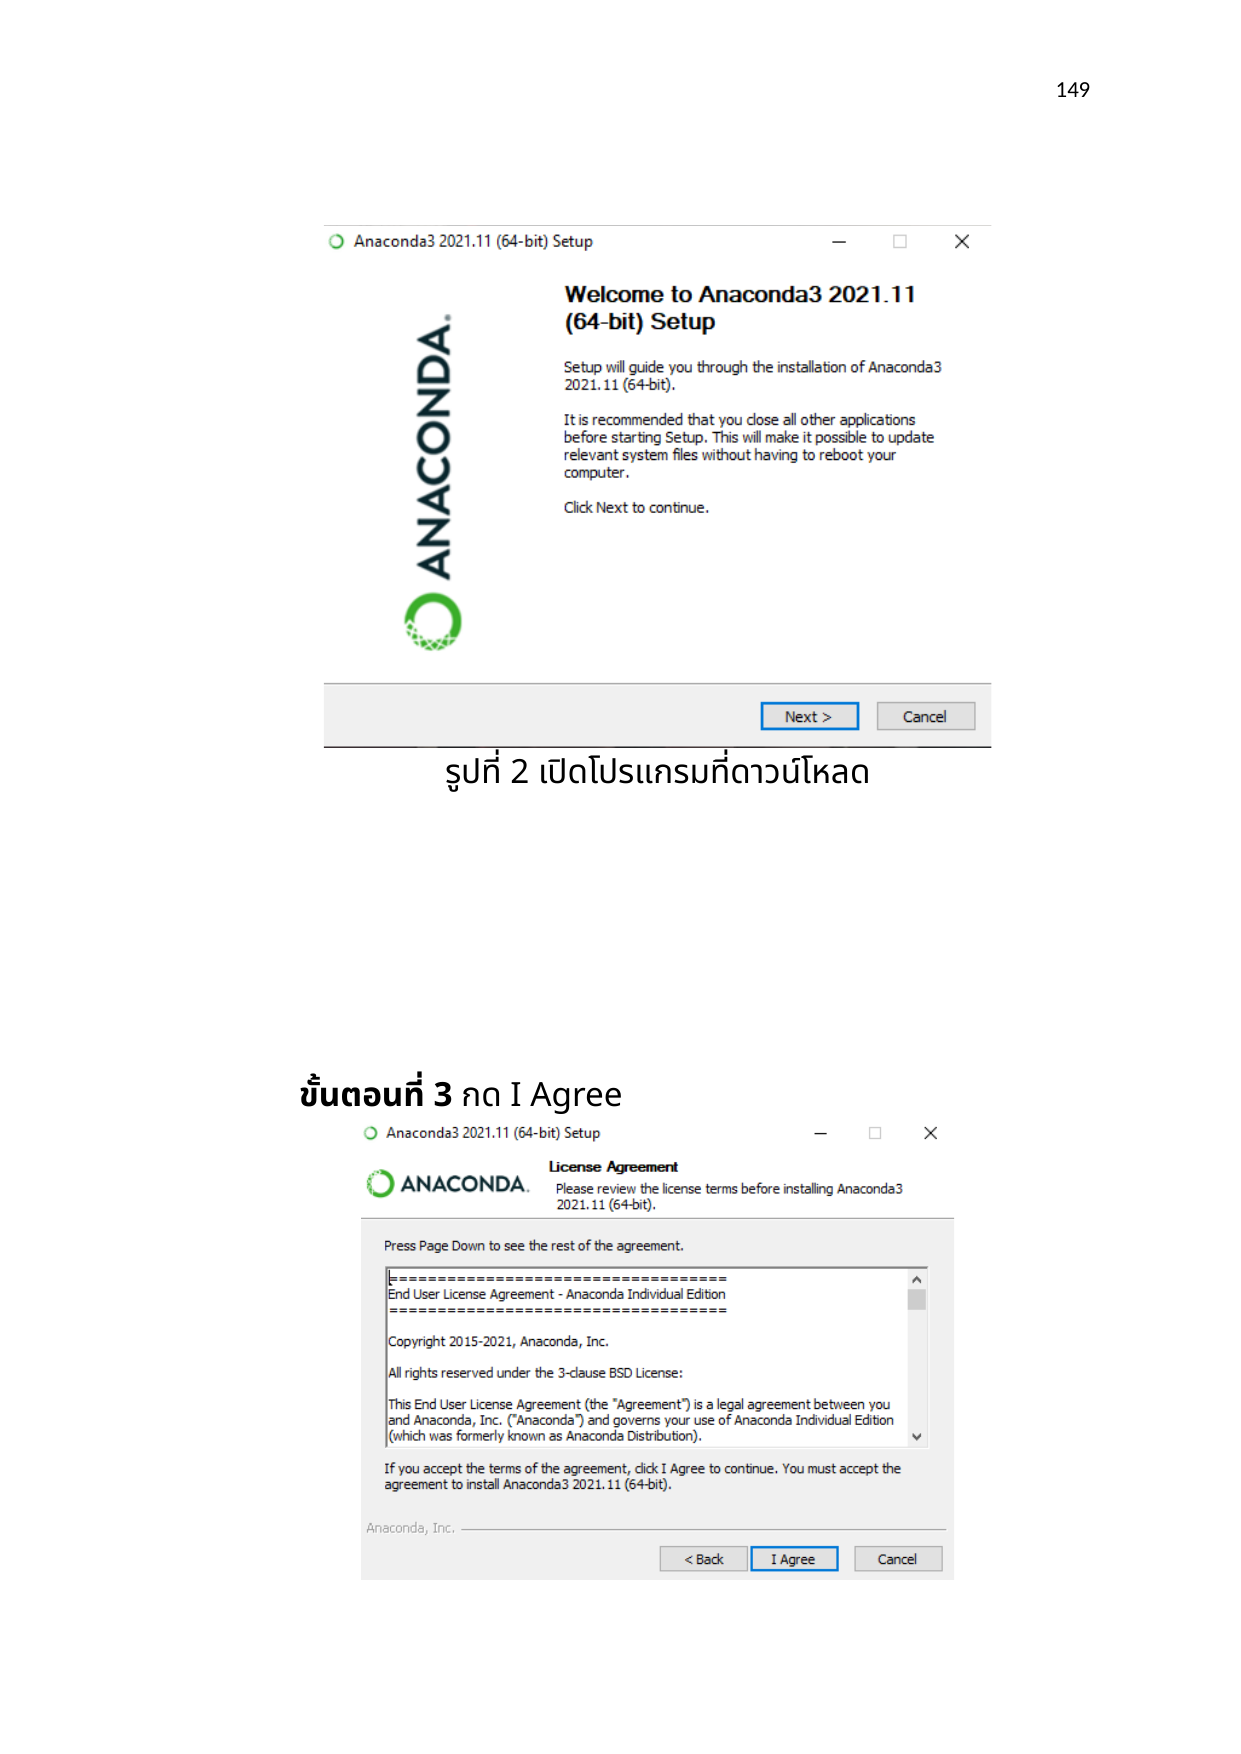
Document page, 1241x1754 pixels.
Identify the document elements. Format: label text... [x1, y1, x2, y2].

text รูปที่ 2 เปิดโปรแกรมที่ดาวน์โหลด [225, 748, 1090, 799]
picture [323, 225, 992, 748]
text ขั้นตอนที่ 3 กด I Agree [225, 1071, 1090, 1122]
picture [361, 1121, 955, 1580]
